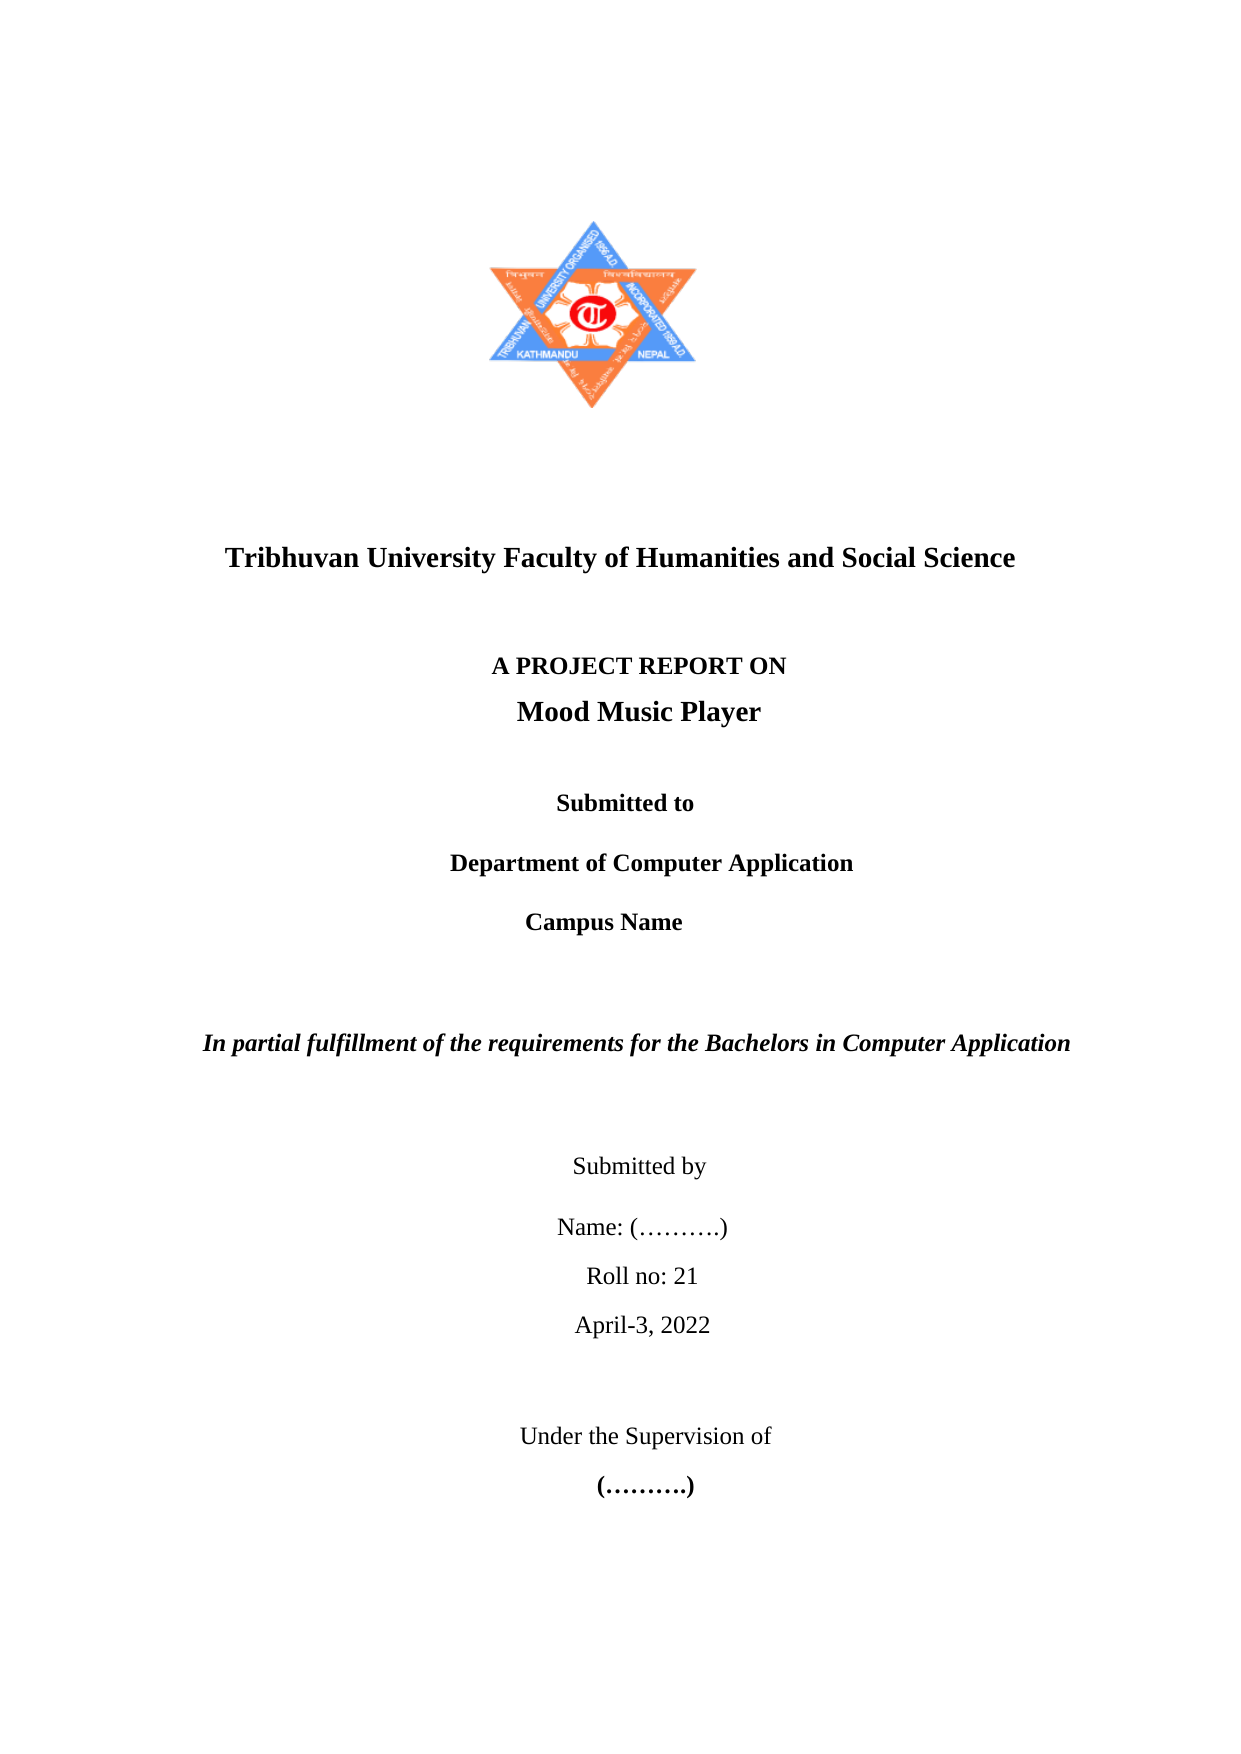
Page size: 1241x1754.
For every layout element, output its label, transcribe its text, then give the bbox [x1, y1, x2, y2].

text Mood Music Player [188, 694, 1090, 728]
text April-3, 2022 [453, 1311, 832, 1339]
text Department of Computer Application [450, 848, 1090, 876]
text Under the Supervision of [473, 1421, 818, 1450]
text Submitted to [525, 788, 1090, 817]
text A PROJECT REPORT ON [188, 651, 1090, 680]
text Name: (……….) [453, 1212, 832, 1241]
text (……….) [473, 1471, 818, 1499]
picture [486, 221, 699, 408]
text Tribhuvan University Faculty of Humanities and Social Science [188, 211, 1052, 574]
text Roll no: 21 [453, 1261, 832, 1290]
text In partial fulfillment of the requirements for the Bachelors in Computer Application [203, 1028, 1090, 1057]
text Campus Name [375, 907, 1090, 936]
text Submitted by [188, 1151, 1090, 1180]
